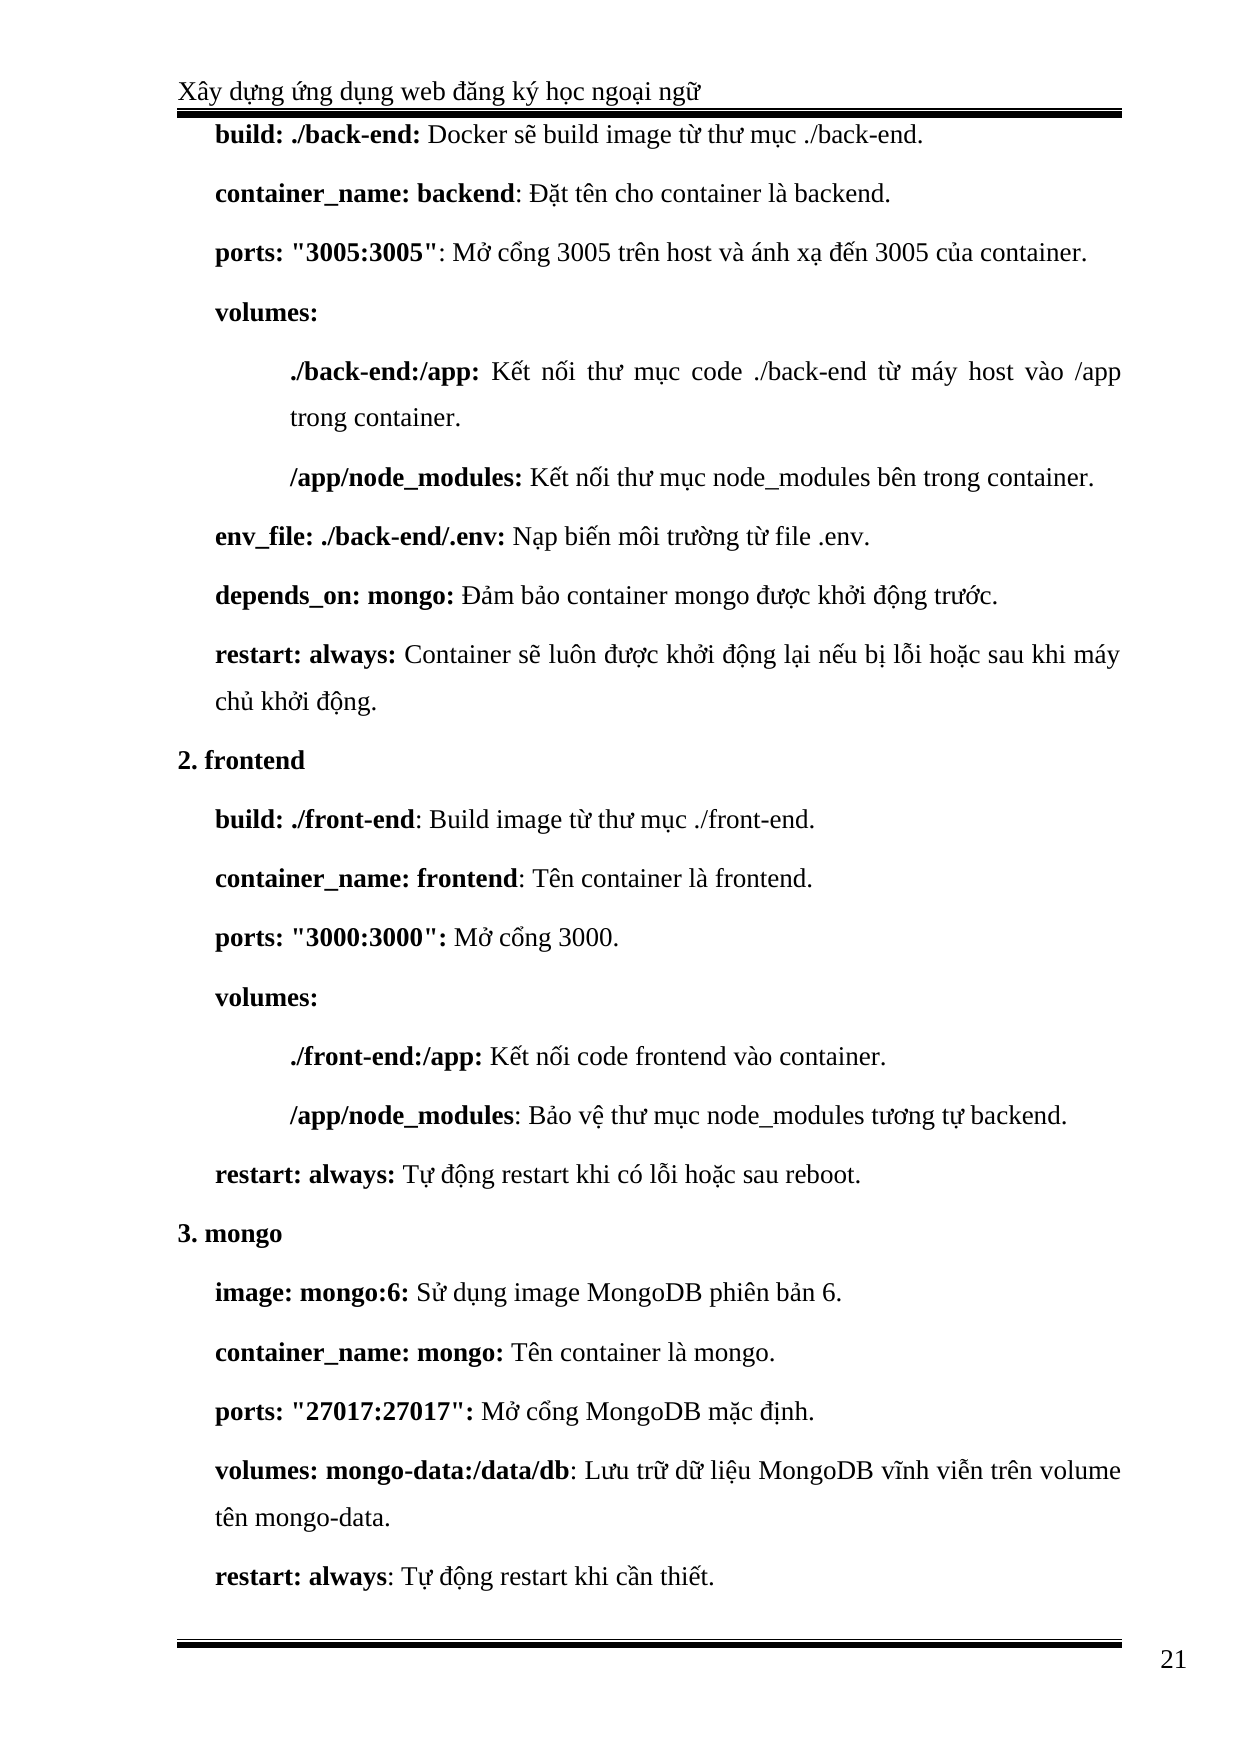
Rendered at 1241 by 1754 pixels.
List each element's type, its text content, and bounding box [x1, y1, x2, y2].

text build: ./front-end: Build image từ thư mục ./front-end. [215, 803, 1122, 834]
text restart: always: Container sẽ luôn được khởi động lại nếu bị lỗi hoặc sau khi máy chủ khởi động. [215, 638, 1122, 716]
text ./front-end:/app: Kết nối code frontend vào container. [290, 1040, 1122, 1071]
text 2. frontend [177, 744, 1122, 775]
text volumes: [215, 296, 1122, 327]
text ports: "3000:3000": Mở cổng 3000. [215, 921, 1122, 953]
text ports: "27017:27017": Mở cổng MongoDB mặc định. [215, 1395, 1122, 1426]
text volumes: mongo-data:/data/db: Lưu trữ dữ liệu MongoDB vĩnh viễn trên volume tên mongo-data. [215, 1454, 1122, 1532]
text volumes: [215, 981, 1122, 1012]
text restart: always: Tự động restart khi cần thiết. [215, 1560, 1122, 1591]
text depends_on: mongo: Đảm bảo container mongo được khởi động trước. [215, 579, 1122, 610]
text 3. mongo [177, 1217, 1122, 1248]
text restart: always: Tự động restart khi có lỗi hoặc sau reboot. [215, 1158, 1122, 1189]
text env_file: ./back-end/.env: Nạp biến môi trường từ file .env. [215, 520, 1122, 551]
text /app/node_modules: Kết nối thư mục node_modules bên trong container. [290, 461, 1122, 492]
text container_name: frontend: Tên container là frontend. [215, 862, 1122, 893]
text image: mongo:6: Sử dụng image MongoDB phiên bản 6. [215, 1276, 1122, 1308]
text container_name: backend: Đặt tên cho container là backend. [215, 177, 1122, 208]
text ports: "3005:3005": Mở cổng 3005 trên host và ánh xạ đến 3005 của container. [215, 236, 1122, 268]
text /app/node_modules: Bảo vệ thư mục node_modules tương tự backend. [290, 1099, 1122, 1130]
text build: ./back-end: Docker sẽ build image từ thư mục ./back-end. [215, 118, 1122, 149]
text container_name: mongo: Tên container là mongo. [215, 1336, 1122, 1367]
text ./back-end:/app: Kết nối thư mục code ./back-end từ máy host vào /app trong container. [290, 355, 1122, 433]
